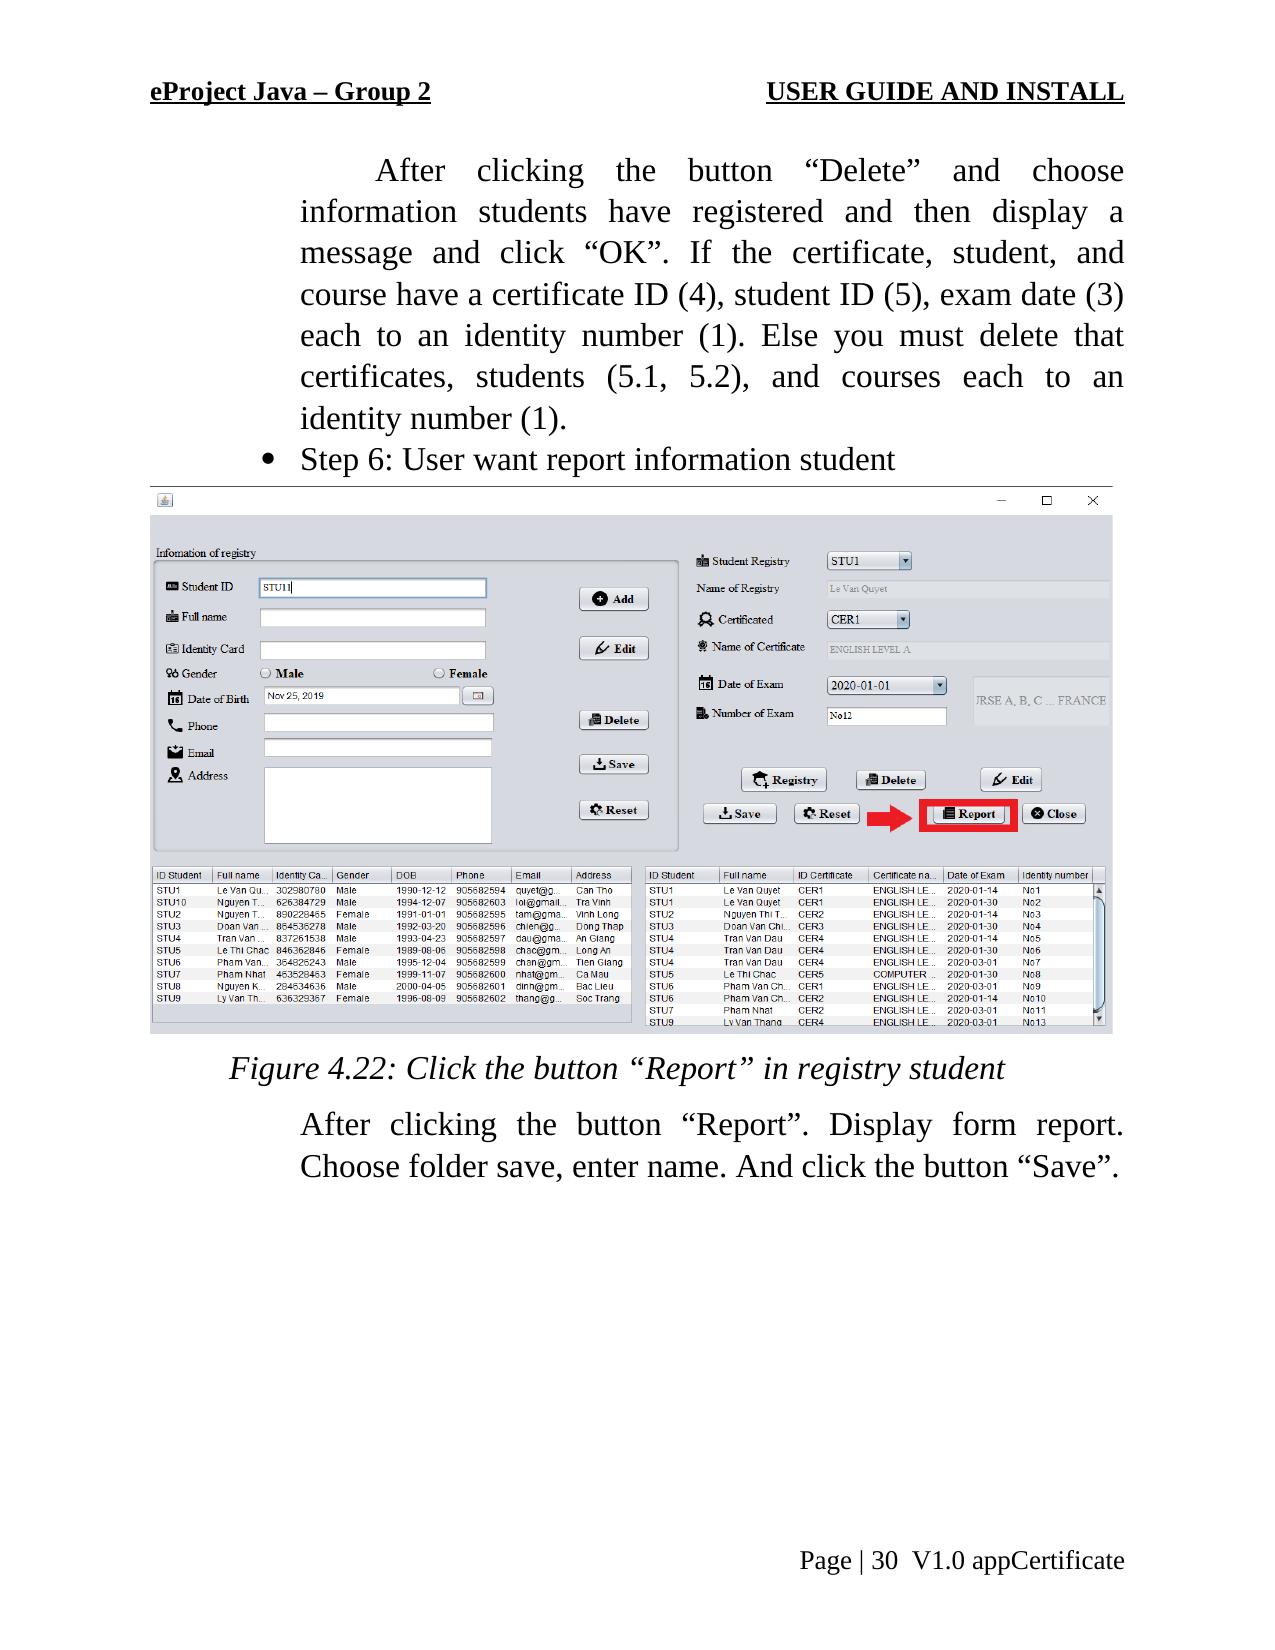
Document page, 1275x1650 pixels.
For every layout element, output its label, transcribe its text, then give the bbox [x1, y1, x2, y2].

picture [150, 486, 1113, 1034]
list Step 6: User want report information student [262, 439, 1125, 478]
list After clicking the button “Delete” and choose information students have registered and then display a message and click “OK”. If the certificate, student, and course have a certificate ID (4), student ID (5), exam date (3) each to an identity number (1). Else you must delete that certificates, students (5.1, 5.2), and courses each to an identity number (1). [300, 150, 1125, 436]
